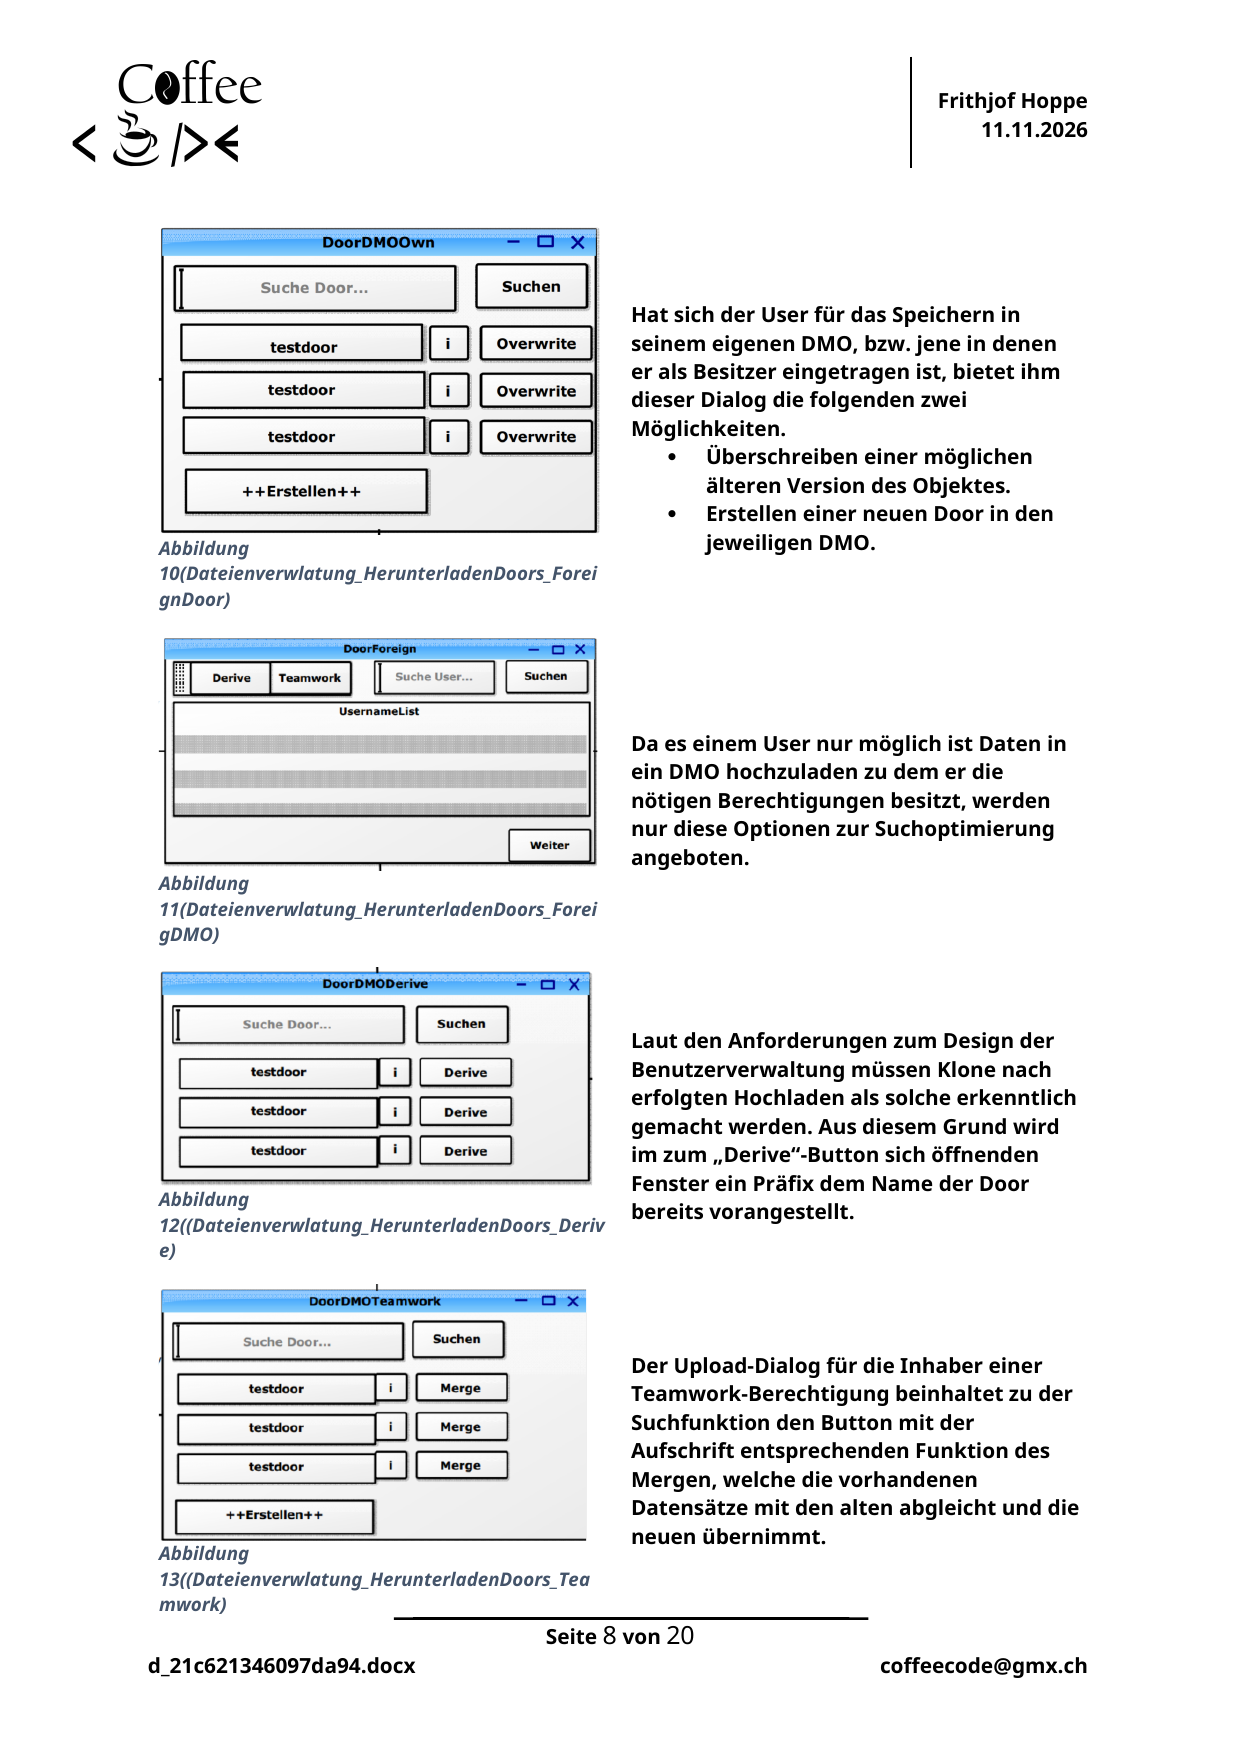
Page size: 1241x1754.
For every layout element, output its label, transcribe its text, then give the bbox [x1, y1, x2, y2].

picture [158, 632, 598, 871]
table_cell Laut den Anforderungen zum Design der Benutzerverwaltung müssen Klone nach erfolgten Hochladen als solche erkenntlich gemacht werden. Aus diesem Grund wird im zum „Derive“-Button sich öffnenden Fenster ein Präfix dem Name der Door bereits vorangestellt. [620, 968, 1091, 1284]
picture [158, 967, 593, 1187]
picture [158, 224, 603, 535]
table_cell Abbildung 12((Dateienverwlatung_HerunterladenDoors_Derive) [148, 968, 619, 1284]
table_cell Abbildung 11(Dateienverwlatung_HerunterladenDoors_ForeigDMO) [148, 632, 619, 968]
table_cell Der Upload-Dialog für die Inhaber einer Teamwork-Berechtigung beinhaltet zu der Suchfunktion den Button mit der Aufschrift entsprechenden Funktion des Mergen, welche die vorhandenen Datensätze mit den alten abgleicht und die neuen übernimmt. [620, 1284, 1091, 1617]
picture [72, 60, 262, 179]
table_cell Abbildung 10(Dateienverwlatung_HerunterladenDoors_ForeignDoor) [148, 225, 619, 632]
table_cell Hat sich der User für das Speichern in seinem eigenen DMO, bzw. jene in denen er als Besitzer eingetragen ist, bietet ihm dieser Dialog die folgenden zwei Möglichkeiten. Überschreiben einer möglichen älteren Version des Objektes. Erstellen einer neuen Door in den jeweiligen DMO. [620, 225, 1091, 632]
picture [158, 1284, 587, 1541]
table_cell Abbildung 13((Dateienverwlatung_HerunterladenDoors_Teamwork) [148, 1284, 619, 1617]
table_cell Da es einem User nur möglich ist Daten in ein DMO hochzuladen zu dem er die nötigen Berechtigungen besitzt, werden nur diese Optionen zur Suchoptimierung angeboten. [620, 632, 1091, 968]
